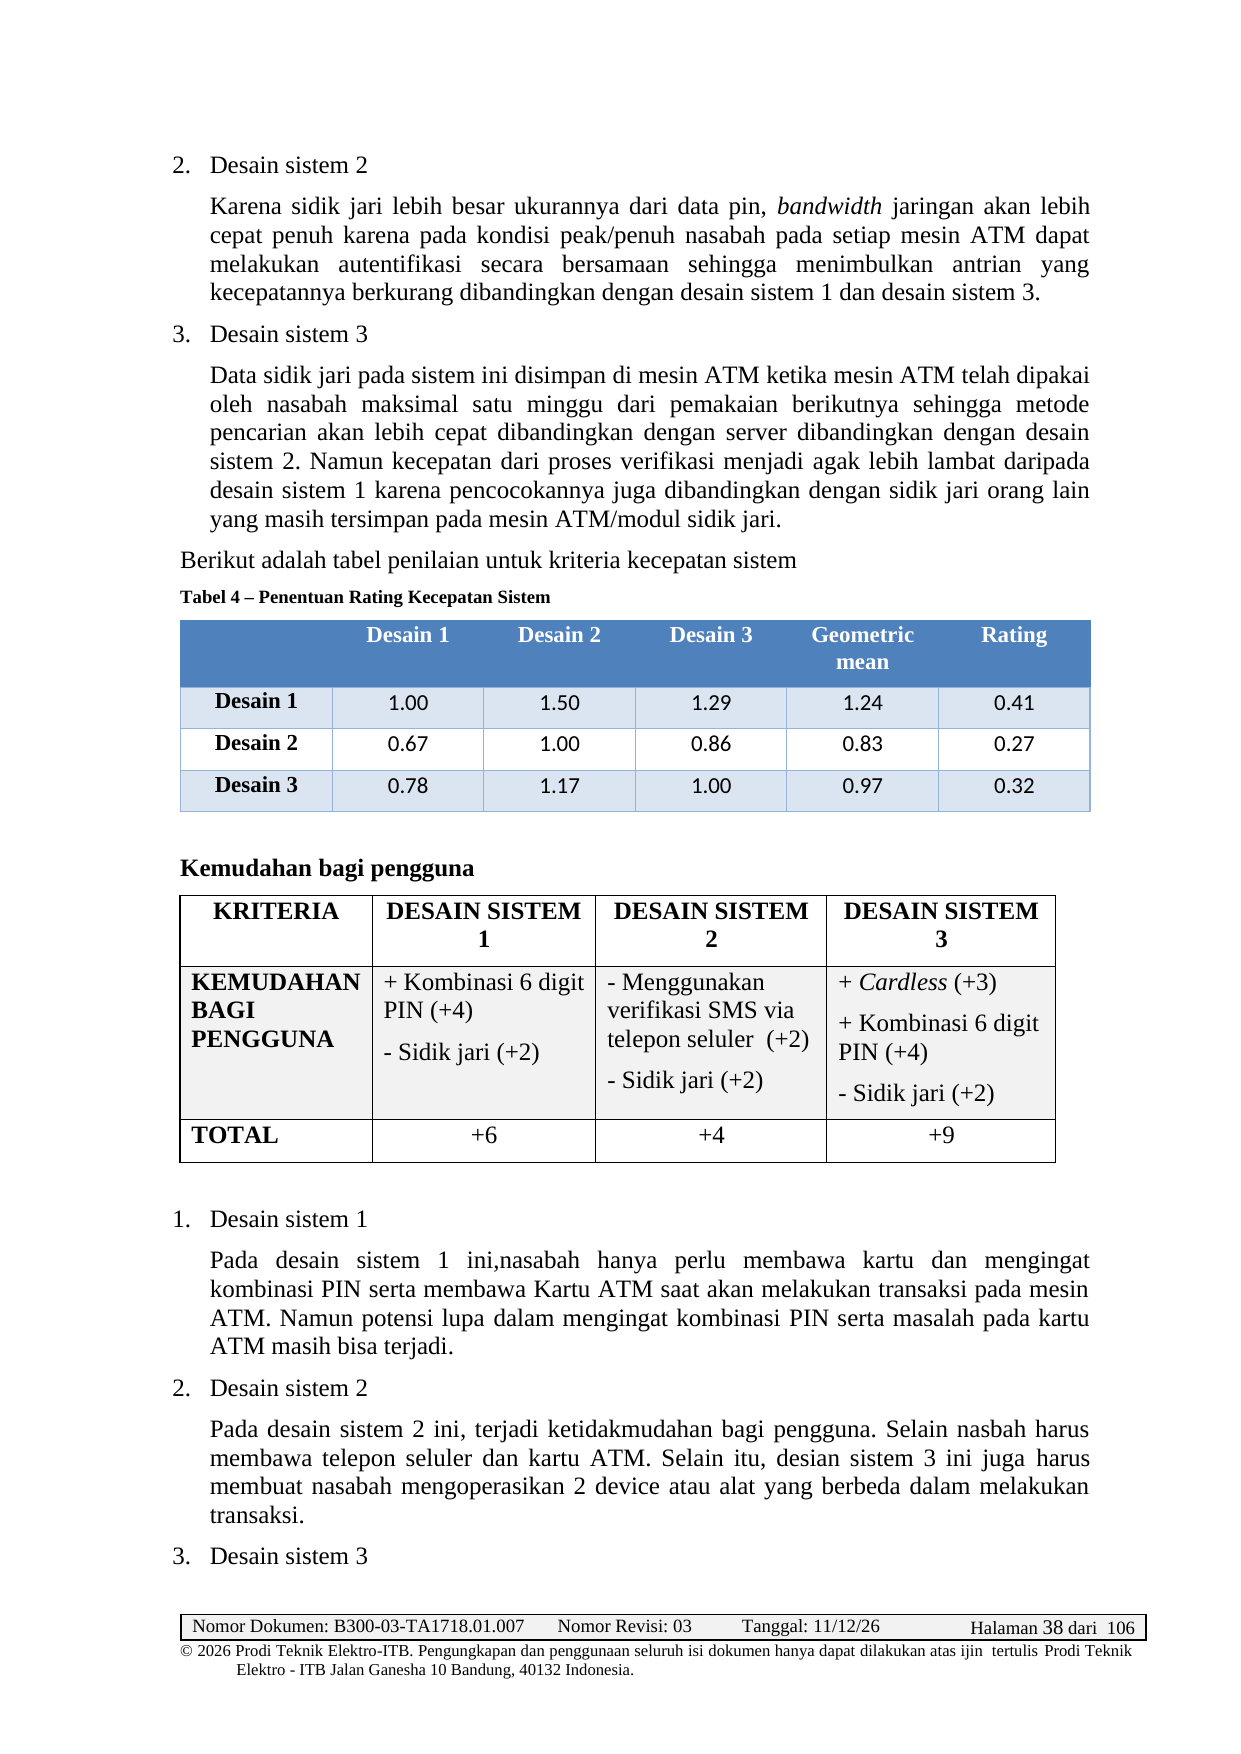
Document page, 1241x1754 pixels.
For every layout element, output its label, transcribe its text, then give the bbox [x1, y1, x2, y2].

table_cell Kemudahan bagi pengguna [181, 967, 372, 1119]
text Kemudahan bagi pengguna [180, 853, 1090, 882]
table_cell 0.78 [333, 771, 483, 811]
text Tabel 4 – Penentuan Rating Kecepatan Sistem [180, 586, 1090, 608]
list Desain sistem 1 [172, 1204, 1090, 1233]
table_header Rating [939, 621, 1089, 687]
text Berikut adalah tabel penilaian untuk kriteria kecepatan sistem [180, 545, 1090, 574]
table_cell +6 [373, 1120, 595, 1162]
table_cell 1.00 [636, 771, 786, 811]
table_cell Desain 3 [181, 771, 332, 811]
table_cell 0.32 [939, 771, 1089, 811]
table_cell 1.00 [333, 688, 483, 728]
list Desain sistem 3 [172, 1541, 1090, 1570]
table_cell +4 [596, 1120, 826, 1162]
table_cell TOTAL [181, 1120, 372, 1162]
table_cell 1.17 [484, 771, 635, 811]
list Desain sistem 2 [172, 1373, 1090, 1401]
list Desain sistem 2 [172, 150, 1090, 179]
table_cell 0.83 [787, 729, 938, 770]
table_header Desain 2 [484, 621, 635, 687]
table_cell 0.41 [939, 688, 1089, 728]
table_cell 0.67 [333, 729, 483, 770]
table_header Geometric mean [787, 621, 938, 687]
text Pada desain sistem 1 ini,nasabah hanya perlu membawa kartu dan mengingat kombinasi PIN serta membawa Kartu ATM saat akan melakukan transaksi pada mesin ATM. Namun potensi lupa dalam mengingat kombinasi PIN serta masalah pada kartu ATM masih bisa terjadi. [209, 1245, 1090, 1360]
table_cell +9 [827, 1120, 1055, 1162]
text Pada desain sistem 2 ini, terjadi ketidakmudahan bagi pengguna. Selain nasbah harus membawa telepon seluler dan kartu ATM. Selain itu, desian sistem 3 ini juga harus membuat nasabah mengoperasikan 2 device atau alat yang berbeda dalam melakukan transaksi. [209, 1414, 1090, 1529]
table_cell Desain 2 [181, 729, 332, 770]
table_cell 0.27 [939, 729, 1089, 770]
table_cell 1.00 [484, 729, 635, 770]
table_header Desain 3 [636, 621, 786, 687]
table_header Desain sistem 1 [373, 896, 595, 966]
table_cell 1.24 [787, 688, 938, 728]
table_header Desain sistem 2 [596, 896, 826, 966]
table_cell + Cardless (+3) + Kombinasi 6 digit PIN (+4) - Sidik jari (+2) [827, 967, 1055, 1119]
list Desain sistem 3 [172, 319, 1090, 347]
table_cell 1.29 [636, 688, 786, 728]
text Karena sidik jari lebih besar ukurannya dari data pin, bandwidth jaringan akan lebih cepat penuh karena pada kondisi peak/penuh nasabah pada setiap mesin ATM dapat melakukan autentifikasi secara bersamaan sehingga menimbulkan antrian yang kecepatannya berkurang dibandingkan dengan desain sistem 1 dan desain sistem 3. [209, 191, 1090, 306]
table_header [181, 621, 332, 687]
table_cell Desain 1 [181, 688, 332, 728]
table_header Kriteria [181, 896, 372, 966]
table_cell - Menggunakan verifikasi SMS via telepon seluler (+2) - Sidik jari (+2) [596, 967, 826, 1119]
text Data sidik jari pada sistem ini disimpan di mesin ATM ketika mesin ATM telah dipakai oleh nasabah maksimal satu minggu dari pemakaian berikutnya sehingga metode pencarian akan lebih cepat dibandingkan dengan server dibandingkan dengan desain sistem 2. Namun kecepatan dari proses verifikasi menjadi agak lebih lambat daripada desain sistem 1 karena pencocokannya juga dibandingkan dengan sidik jari orang lain yang masih tersimpan pada mesin ATM/modul sidik jari. [209, 360, 1090, 532]
table_header desain sistem 3 [827, 896, 1055, 966]
table_cell + Kombinasi 6 digit PIN (+4) - Sidik jari (+2) [373, 967, 595, 1119]
table_cell 1.50 [484, 688, 635, 728]
table_cell 0.86 [636, 729, 786, 770]
table_header Desain 1 [333, 621, 483, 687]
table_cell 0.97 [787, 771, 938, 811]
